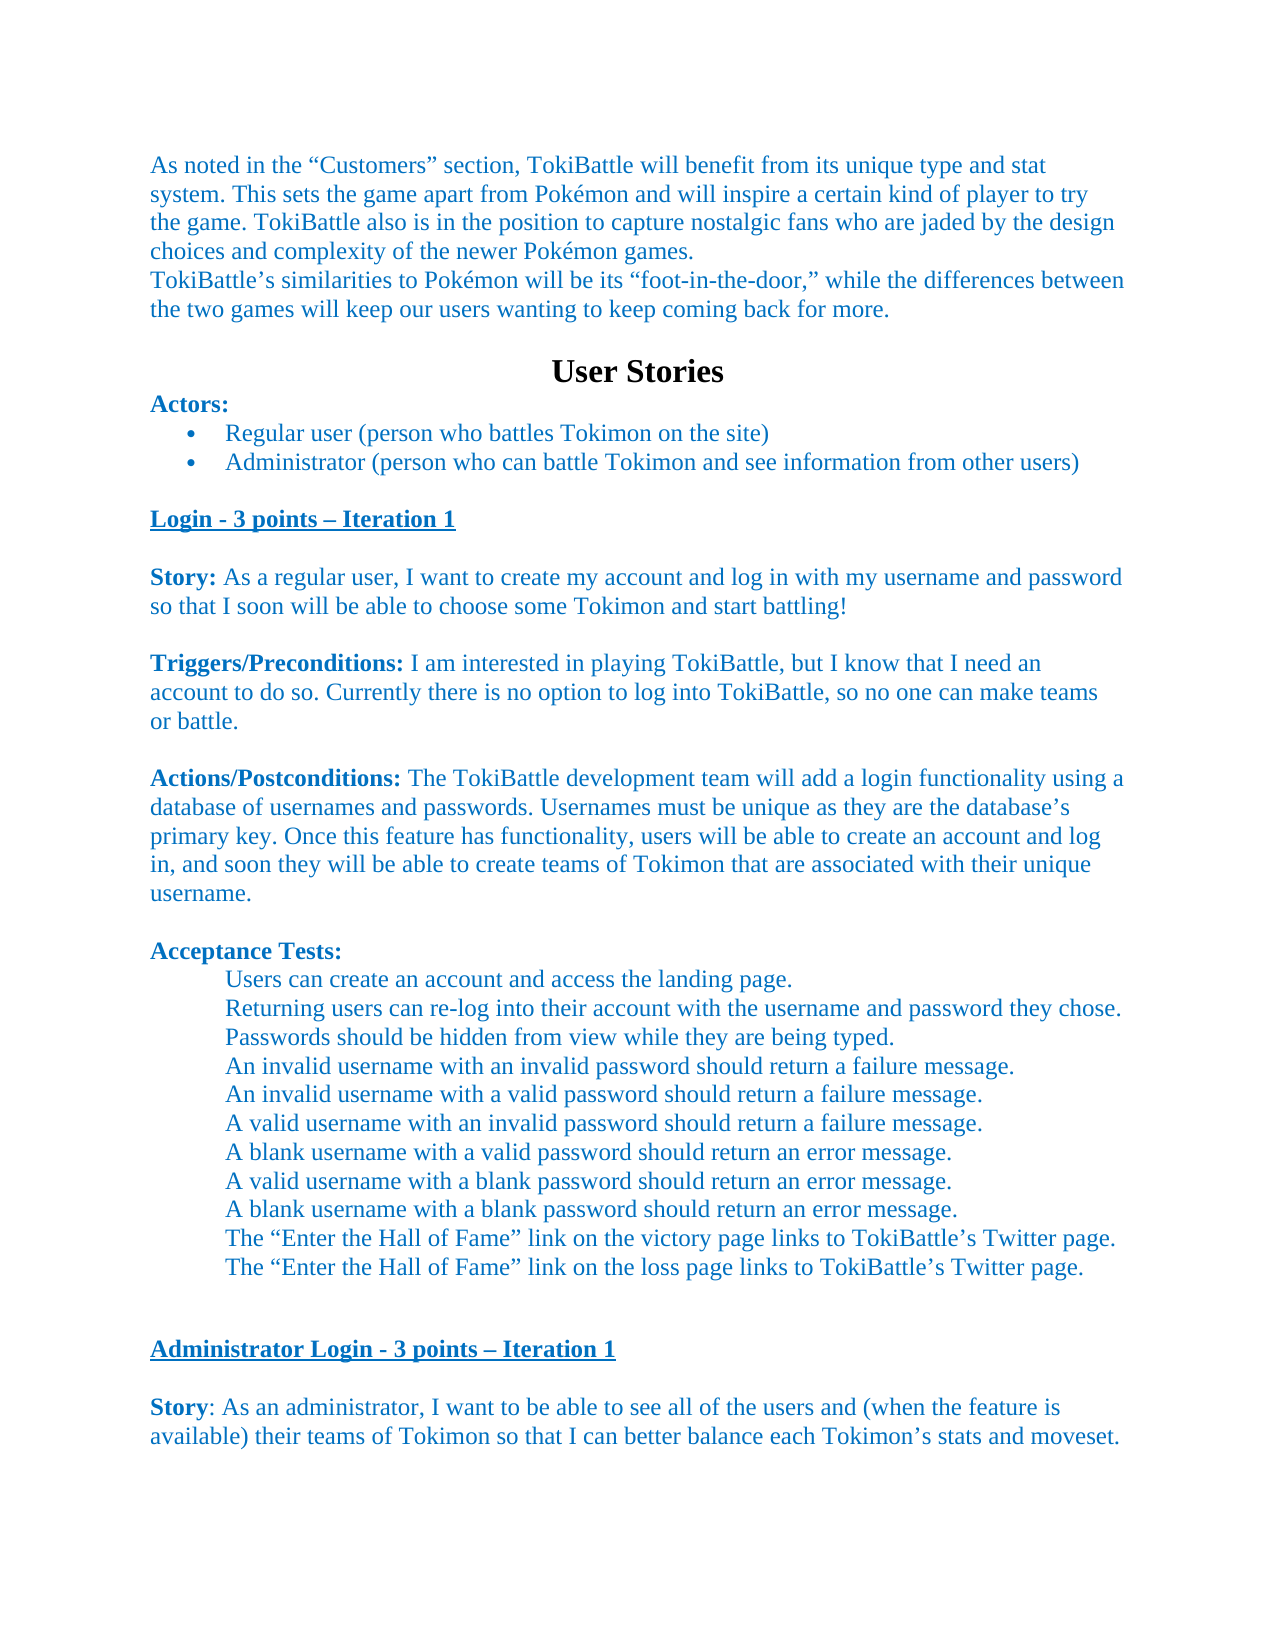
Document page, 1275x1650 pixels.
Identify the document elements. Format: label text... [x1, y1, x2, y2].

text A blank username with a valid password should return an error message. [225, 1137, 1125, 1166]
text Triggers/Preconditions: I am interested in playing TokiBattle, but I know that I need an account to do so. Currently there is no option to log into TokiBattle, so no one can make teams or battle. [150, 648, 1125, 734]
text Returning users can re-log into their account with the username and password they chose. [225, 993, 1125, 1022]
text Actions/Postconditions: The TokiBattle development team will add a login functionality using a database of usernames and passwords. Usernames must be unique as they are the database’s primary key. Once this feature has functionality, users will be able to create an account and log in, and soon they will be able to create teams of Tokimon that are associated with their unique username. [150, 763, 1125, 907]
text An invalid username with an invalid password should return a failure message. [225, 1051, 1125, 1079]
text Actors: [150, 389, 1125, 418]
text Administrator Login - 3 points – Iteration 1 [150, 1334, 1125, 1363]
text Story: As an administrator, I want to be able to see all of the users and (when the feature is available) their teams of Tokimon so that I can better balance each Tokimon’s stats and moveset. [150, 1392, 1125, 1449]
list Regular user (person who battles Tokimon on the site) [187, 418, 1125, 447]
text Users can create an account and access the landing page. [225, 964, 1125, 993]
text Passwords should be hidden from view while they are being typed. [225, 1022, 1125, 1051]
text An invalid username with a valid password should return a failure message. [225, 1079, 1125, 1108]
text The “Enter the Hall of Fame” link on the victory page links to TokiBattle’s Twitter page. [225, 1223, 1125, 1252]
text As noted in the “Customers” section, TokiBattle will benefit from its unique type and stat system. This sets the game apart from Pokémon and will inspire a certain kind of player to try the game. TokiBattle also is in the position to capture nostalgic fans who are jaded by the design choices and complexity of the newer Pokémon games. [150, 150, 1125, 265]
list Administrator (person who can battle Tokimon and see information from other users) [187, 447, 1125, 476]
text Acceptance Tests: [150, 936, 1125, 964]
text User Stories [150, 351, 1125, 389]
text Story: As a regular user, I want to create my account and log in with my username and password so that I soon will be able to choose some Tokimon and start battling! [150, 562, 1125, 619]
text A blank username with a blank password should return an error message. [225, 1194, 1125, 1223]
text A valid username with a blank password should return an error message. [225, 1166, 1125, 1194]
text The “Enter the Hall of Fame” link on the loss page links to TokiBattle’s Twitter page. [225, 1252, 1125, 1281]
text TokiBattle’s similarities to Pokémon will be its “foot-in-the-door,” while the differences between the two games will keep our users wanting to keep coming back for more. [150, 265, 1125, 322]
text A valid username with an invalid password should return a failure message. [225, 1108, 1125, 1137]
text Login - 3 points – Iteration 1 [150, 504, 1125, 533]
